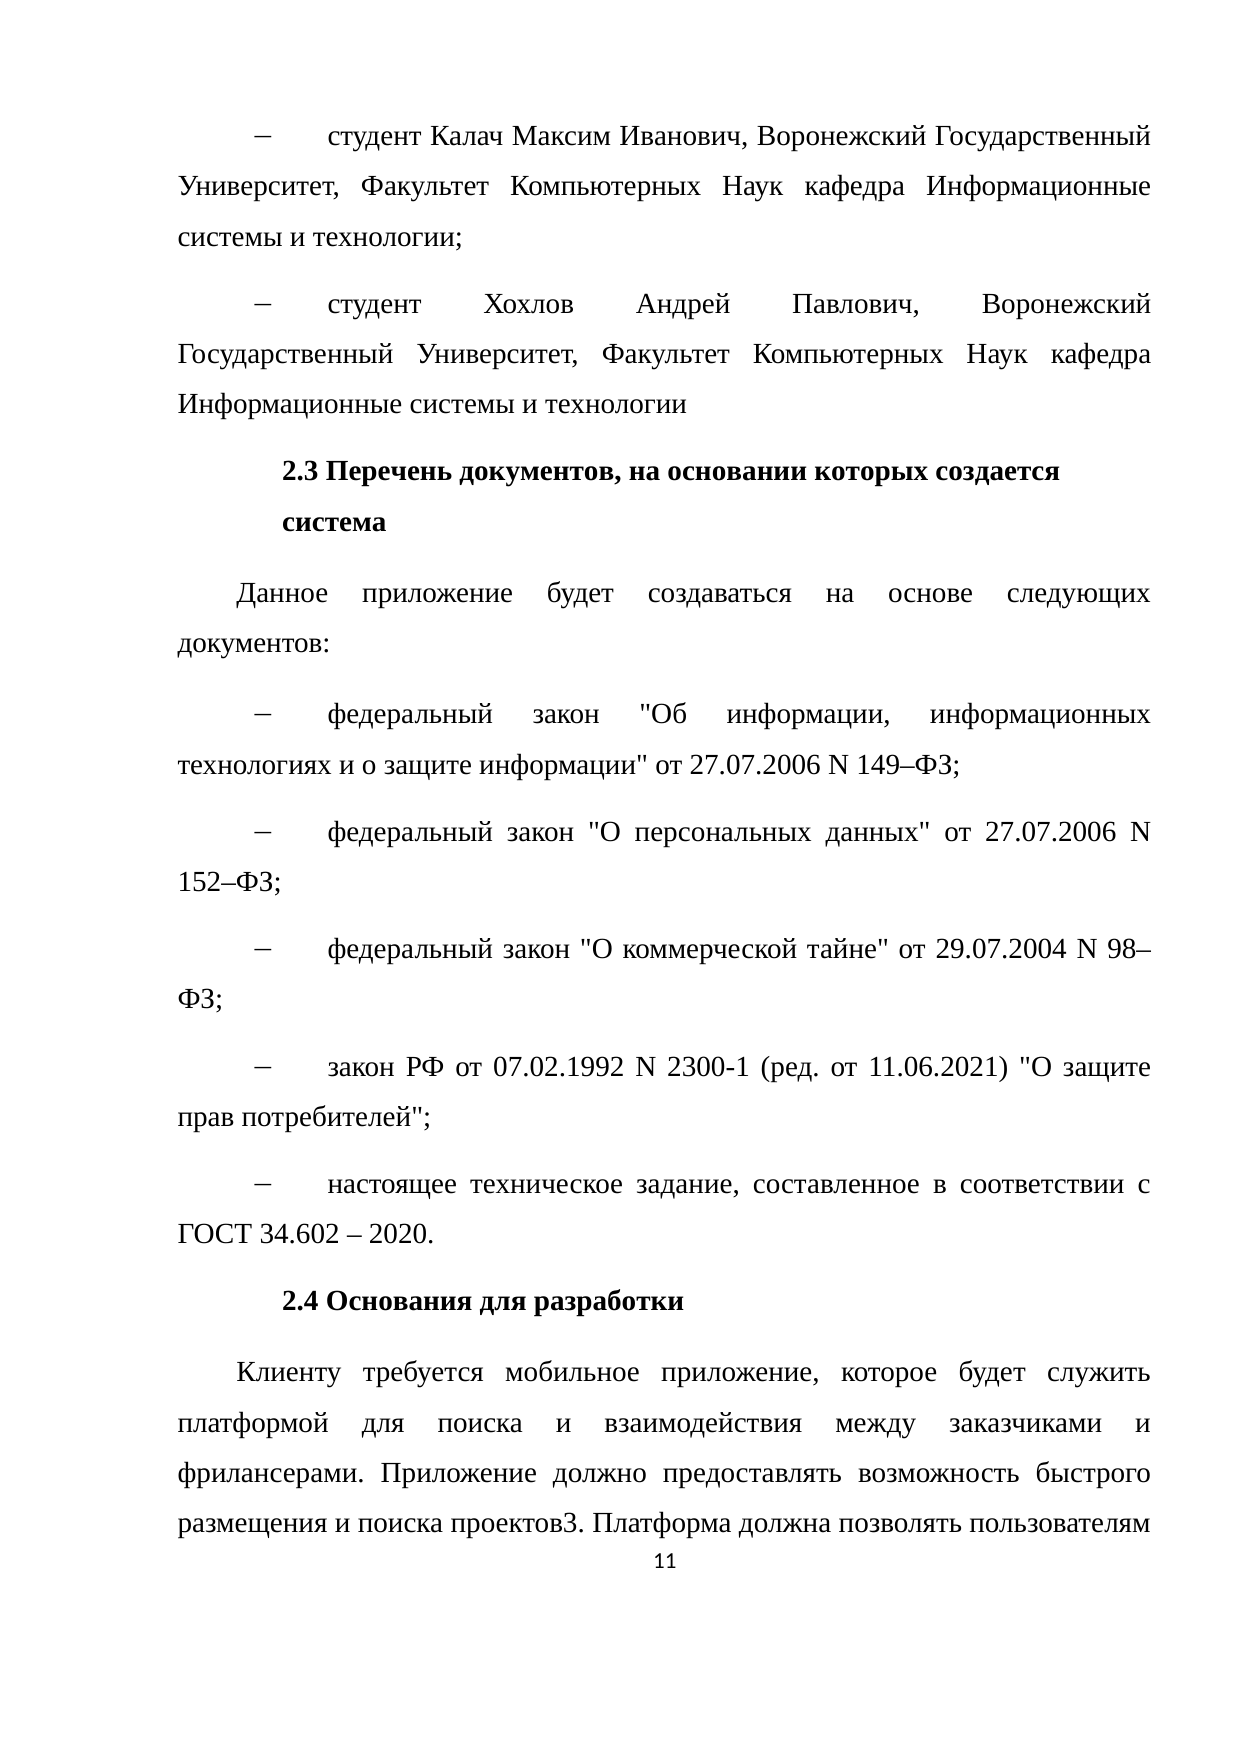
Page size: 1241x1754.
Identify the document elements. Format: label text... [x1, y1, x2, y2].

text Данное приложение будет создаваться на основе следующих документов: [177, 575, 1152, 659]
text закон РФ от 07.02.1992 N 2300-1 (ред. от 11.06.2021) "О защите прав потребителей"; [177, 1049, 1152, 1133]
text Основания для разработки [282, 1283, 1152, 1317]
text федеральный закон "Об информации, информационных технологиях и о защите информации" от 27.07.2006 N 149–ФЗ; [177, 696, 1152, 780]
text студент Калач Максим Иванович, Воронежский Государственный Университет, Факультет Компьютерных Наук кафедра Информационные системы и технологии; [177, 118, 1152, 252]
text настоящее техническое задание, составленное в соответствии с ГОСТ 34.602 – 2020. [177, 1166, 1152, 1250]
text федеральный закон "О коммерческой тайне" от 29.07.2004 N 98–ФЗ; [177, 931, 1152, 1015]
text федеральный закон "О персональных данных" от 27.07.2006 N 152–ФЗ; [177, 814, 1152, 898]
text студент Хохлов Андрей Павлович, Воронежский Государственный Университет, Факультет Компьютерных Наук кафедра Информационные системы и технологии [177, 286, 1152, 420]
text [177, 1354, 1152, 1539]
text Перечень документов, на основании которых создается система [282, 453, 1152, 537]
